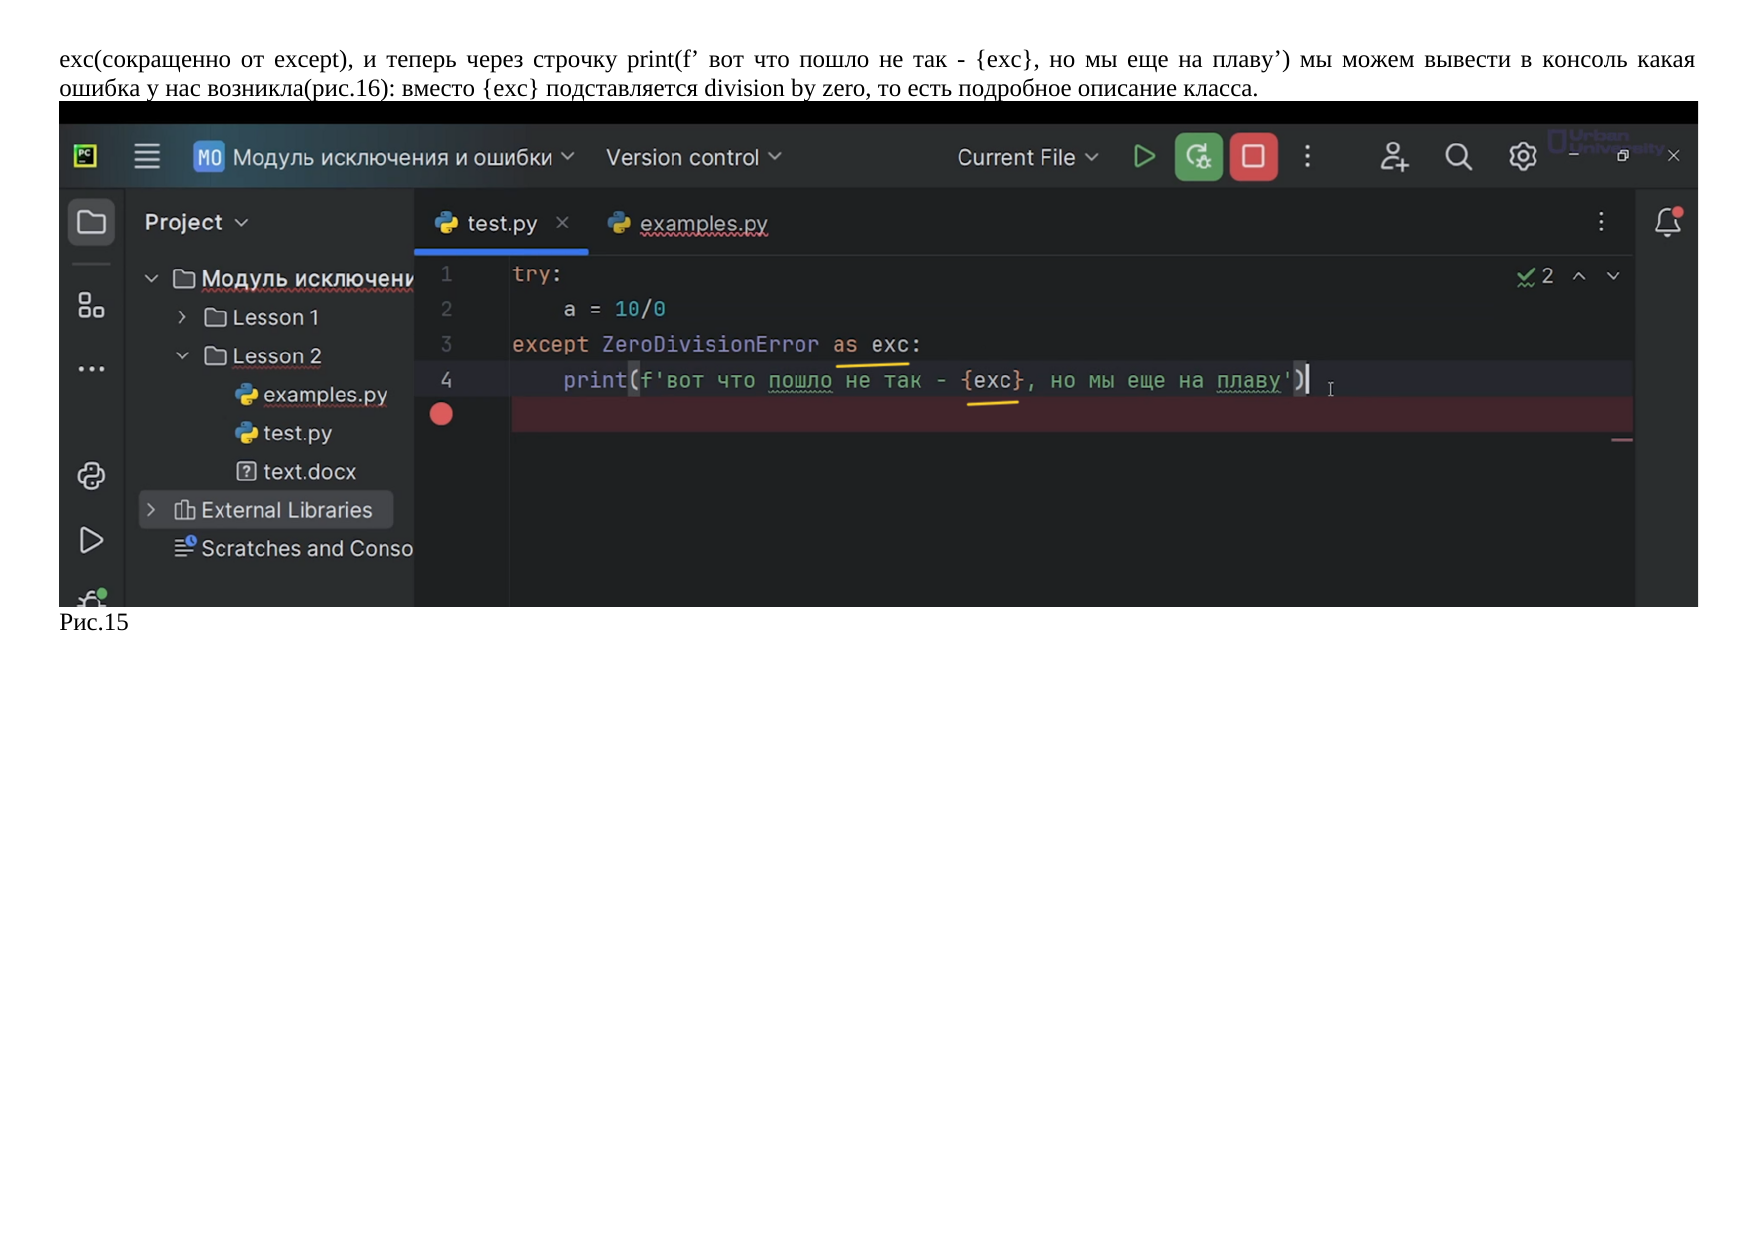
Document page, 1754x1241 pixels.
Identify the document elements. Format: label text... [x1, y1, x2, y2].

picture [59, 101, 1699, 607]
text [59, 44, 1698, 101]
text Рис.15 [59, 607, 1698, 636]
